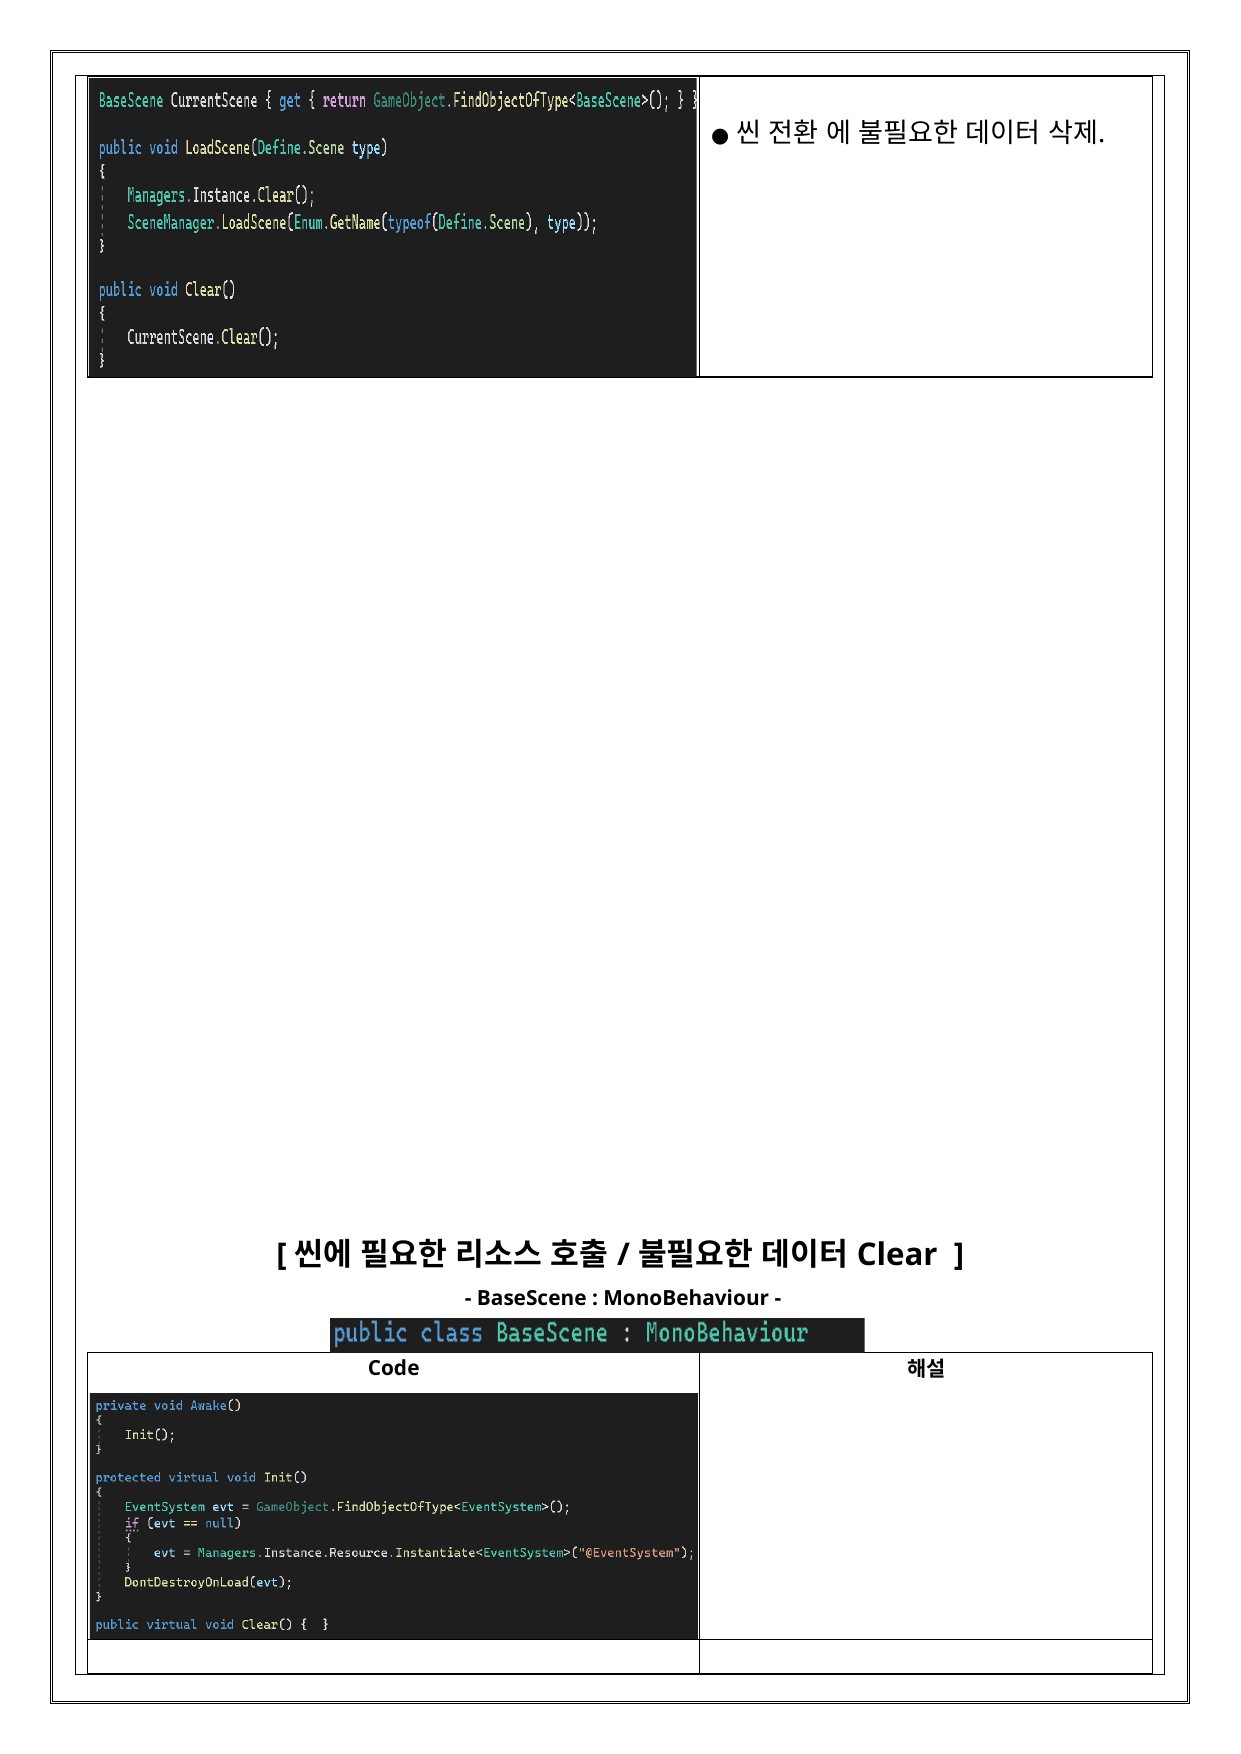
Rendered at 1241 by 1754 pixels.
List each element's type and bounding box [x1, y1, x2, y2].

table_cell [76, 76, 1164, 1674]
picture [89, 1393, 698, 1639]
picture [88, 78, 697, 377]
picture [330, 1318, 865, 1353]
